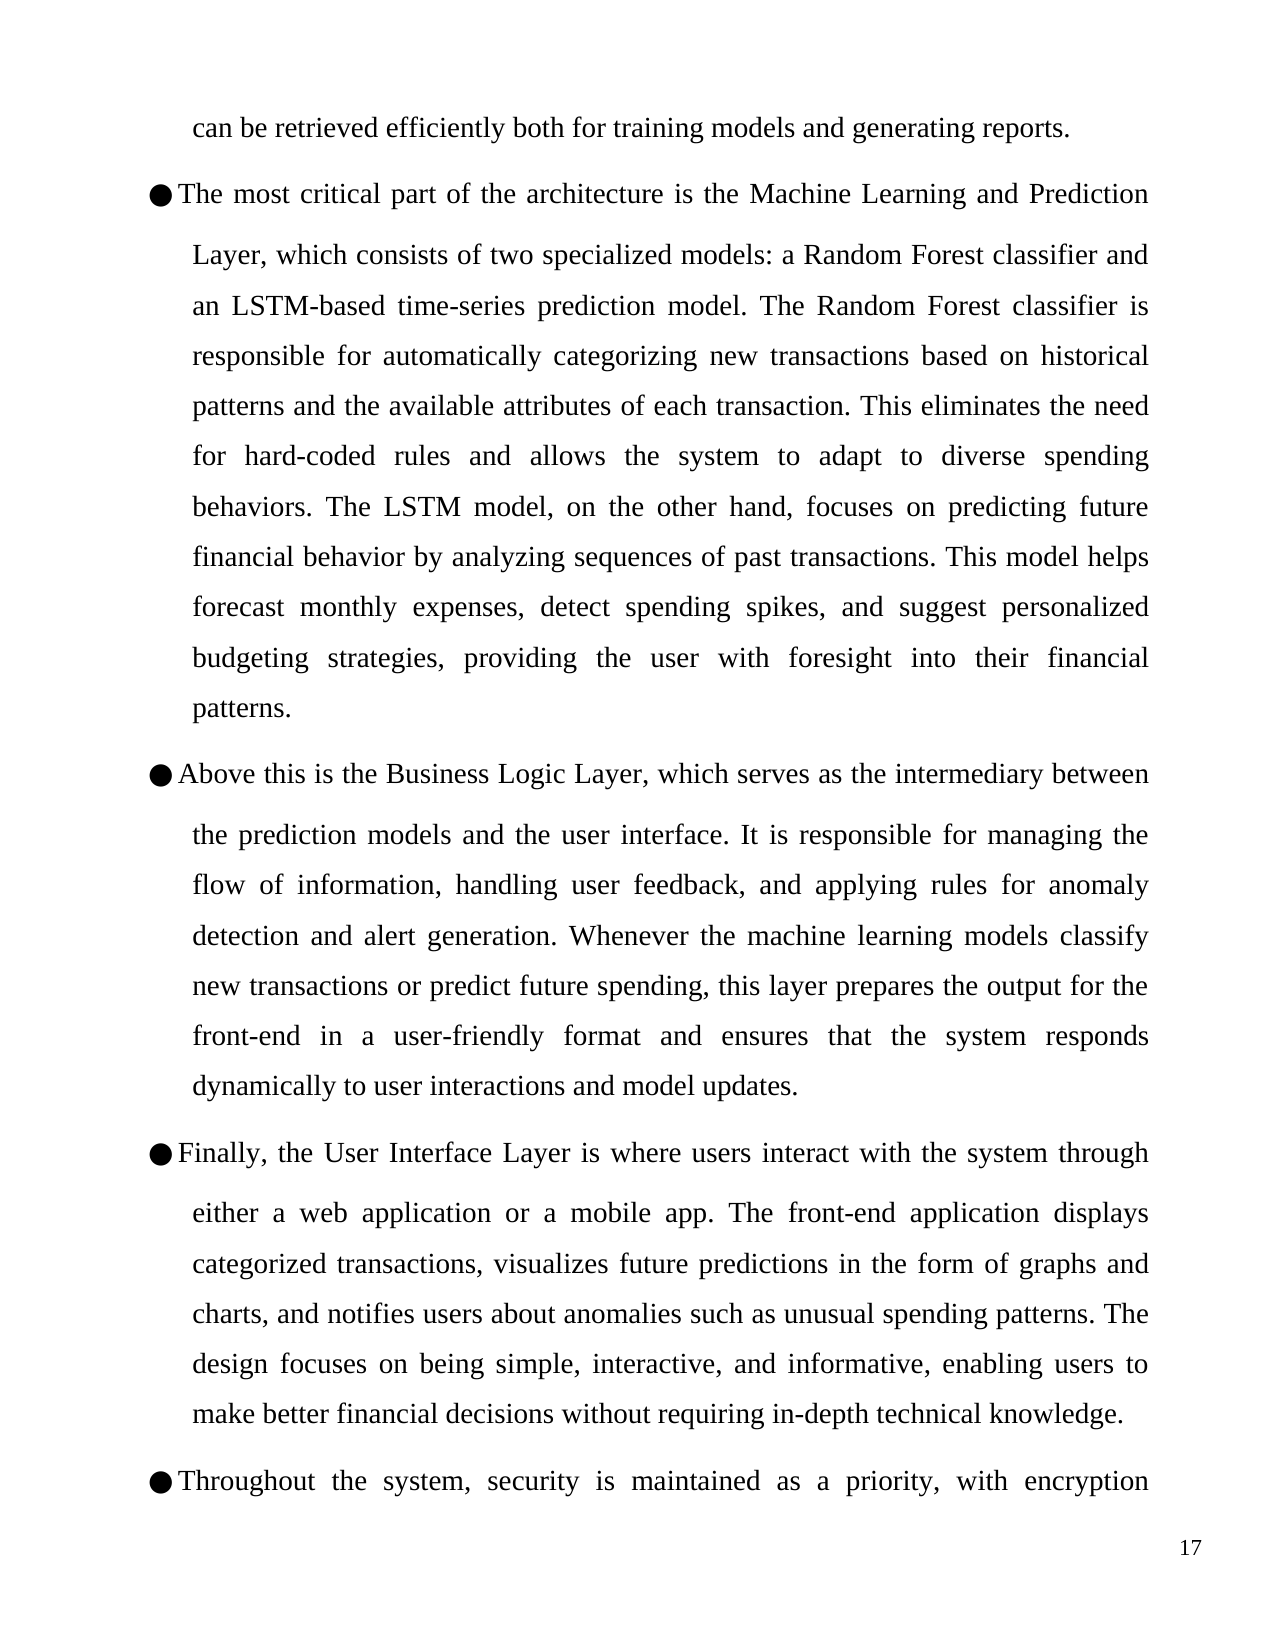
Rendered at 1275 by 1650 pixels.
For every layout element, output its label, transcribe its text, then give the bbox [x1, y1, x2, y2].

subtitle The most critical part of the architecture is the Machine Learning and Prediction Layer, which consists of two specialized models: a Random Forest classifier and an LSTM-based time-series prediction model. The Random Forest classifier is responsible for automatically categorizing new transactions based on historical patterns and the available attributes of each transaction. This eliminates the need for hard-coded rules and allows the system to adapt to diverse spending behaviors. The LSTM model, on the other hand, focuses on predicting future financial behavior by analyzing sequences of past transactions. This model helps forecast monthly expenses, detect spending spikes, and suggest personalized budgeting strategies, providing the user with foresight into their financial patterns. [148, 161, 1150, 724]
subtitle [148, 110, 1150, 144]
subtitle Finally, the User Interface Layer is where users interact with the system through either a web application or a mobile app. The front-end application displays categorized transactions, visualizes future predictions in the form of graphs and charts, and notifies users about anomalies such as unusual spending patterns. The design focuses on being simple, interactive, and informative, enabling users to make better financial decisions without requiring in-depth technical knowledge. [148, 1119, 1150, 1430]
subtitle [148, 1447, 1150, 1507]
subtitle Above this is the Business Logic Layer, which serves as the intermediary between the prediction models and the user interface. It is responsible for managing the flow of information, handling user feedback, and applying rules for anomaly detection and alert generation. Whenever the machine learning models classify new transactions or predict future spending, this layer prepares the output for the front-end in a user-friendly format and ensures that the system responds dynamically to user interactions and model updates. [148, 740, 1150, 1102]
